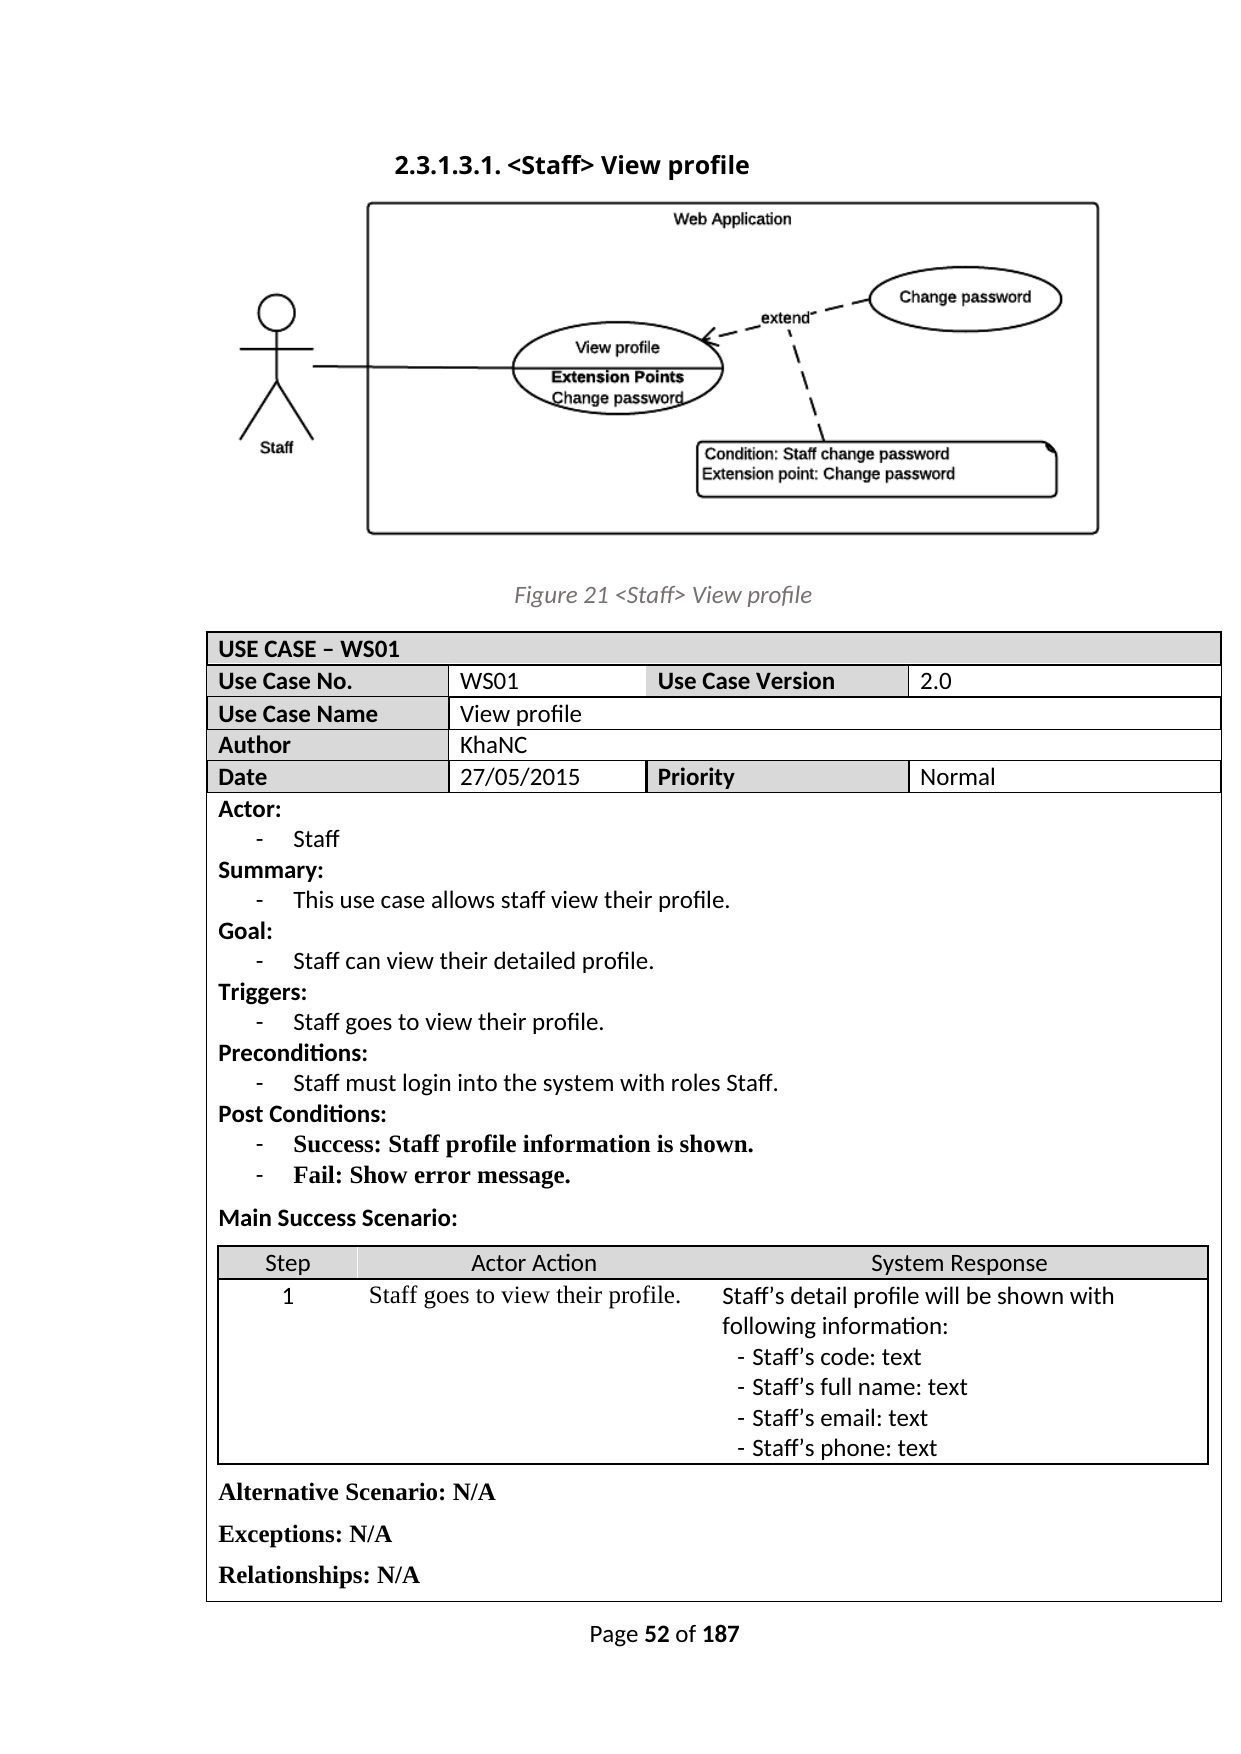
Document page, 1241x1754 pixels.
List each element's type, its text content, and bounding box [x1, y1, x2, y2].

table_cell Priority [648, 761, 908, 792]
table_cell 2.0 [909, 666, 1221, 696]
table_cell View profile [450, 698, 1220, 729]
table_cell Date [208, 761, 448, 792]
table_header USE CASE – WS01 [208, 633, 1220, 663]
table_cell Use Case No. [207, 666, 448, 696]
table_cell Author [207, 730, 448, 760]
table_cell Use Case Name [208, 697, 448, 729]
table_cell 27/05/2015 [450, 761, 645, 792]
table_cell WS01 [449, 666, 646, 696]
table_cell KhaNC [449, 730, 1221, 760]
table_cell Use Case Version [646, 666, 908, 696]
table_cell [207, 793, 1221, 1601]
table_cell Normal [910, 761, 1220, 792]
picture [207, 184, 1122, 561]
subtitle <Staff> View profile [394, 148, 1122, 182]
